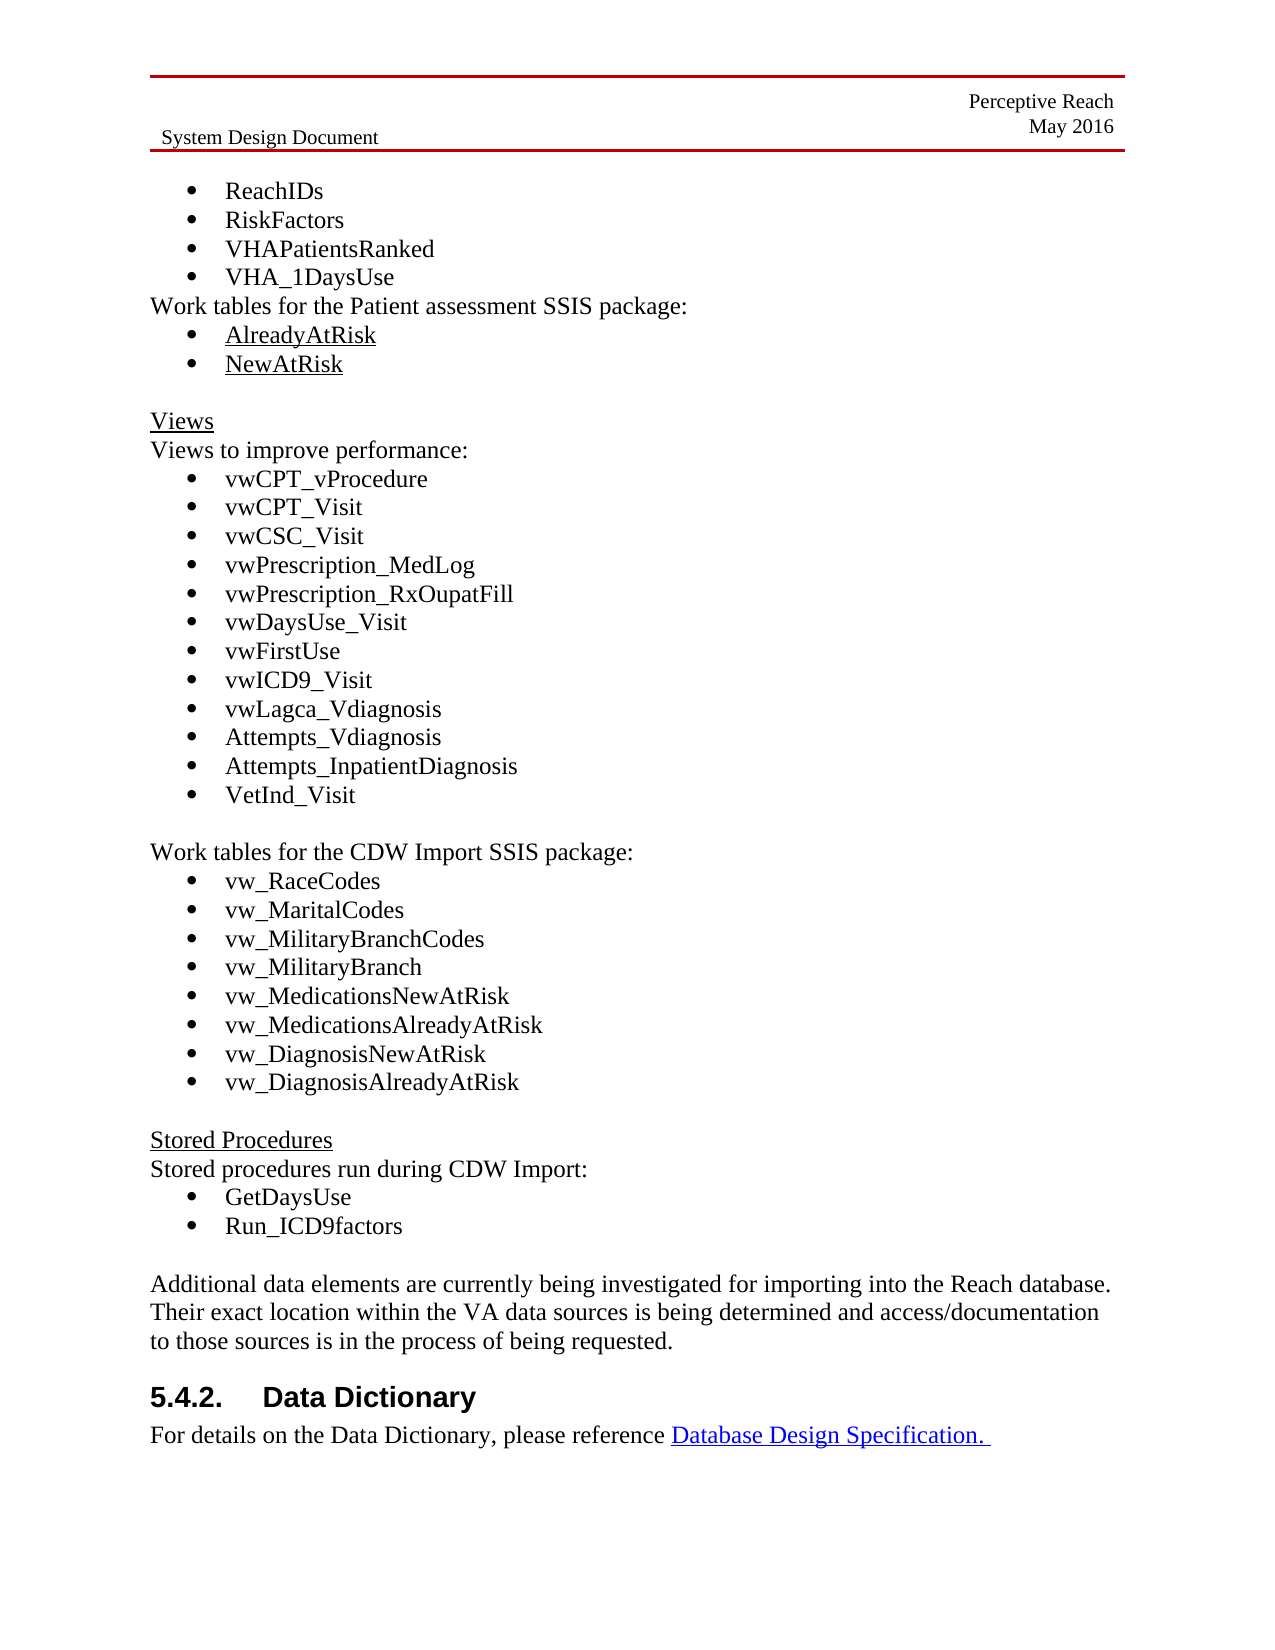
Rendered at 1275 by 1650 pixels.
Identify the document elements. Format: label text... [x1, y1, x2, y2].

list Attempts_Vdiagnosis [187, 722, 1125, 751]
list Run_ICD9factors [187, 1211, 1125, 1240]
text Stored procedures run during CDW Import: [150, 1154, 1125, 1182]
list AlreadyAtRisk [187, 320, 1125, 349]
list vw_MedicationsAlreadyAtRisk [187, 1010, 1125, 1039]
list VetInd_Visit [187, 780, 1125, 809]
list vwPrescription_MedLog [187, 550, 1125, 579]
text Views to improve performance: [150, 435, 1125, 464]
list ReachIDs [187, 176, 1125, 205]
list vw_DiagnosisNewAtRisk [187, 1039, 1125, 1067]
list vwICD9_Visit [187, 665, 1125, 694]
list vw_MilitaryBranchCodes [187, 924, 1125, 952]
text Work tables for the CDW Import SSIS package: [150, 837, 1125, 866]
text Additional data elements are currently being investigated for importing into the Reach database. Their exact location within the VA data sources is being determined and access/documentation to those sources is in the process of being requested. [150, 1269, 1125, 1355]
list VHA_1DaysUse [187, 262, 1125, 291]
list vw_DiagnosisAlreadyAtRisk [187, 1067, 1125, 1096]
list vwCPT_Visit [187, 492, 1125, 521]
list vwDaysUse_Visit [187, 607, 1125, 636]
list vwPrescription_RxOupatFill [187, 579, 1125, 607]
text Stored Procedures [150, 1125, 1125, 1154]
list VHAPatientsRanked [187, 234, 1125, 262]
list NewAtRisk [187, 349, 1125, 377]
list RiskFactors [187, 205, 1125, 234]
list GetDaysUse [187, 1182, 1125, 1211]
list vwFirstUse [187, 636, 1125, 665]
list Attempts_InpatientDiagnosis [187, 751, 1125, 780]
list vwCSC_Visit [187, 521, 1125, 550]
list vwLagca_Vdiagnosis [187, 694, 1125, 722]
list vwCPT_vProcedure [187, 464, 1125, 492]
list vw_MedicationsNewAtRisk [187, 981, 1125, 1010]
text For details on the Data Dictionary, please reference Database Design Specification. [150, 1420, 1125, 1448]
subtitle Data Dictionary [150, 1380, 1125, 1413]
text Views [150, 406, 1125, 435]
list vw_MilitaryBranch [187, 952, 1125, 981]
text Work tables for the Patient assessment SSIS package: [150, 291, 1125, 320]
list vw_RaceCodes [187, 866, 1125, 895]
list vw_MaritalCodes [187, 895, 1125, 924]
